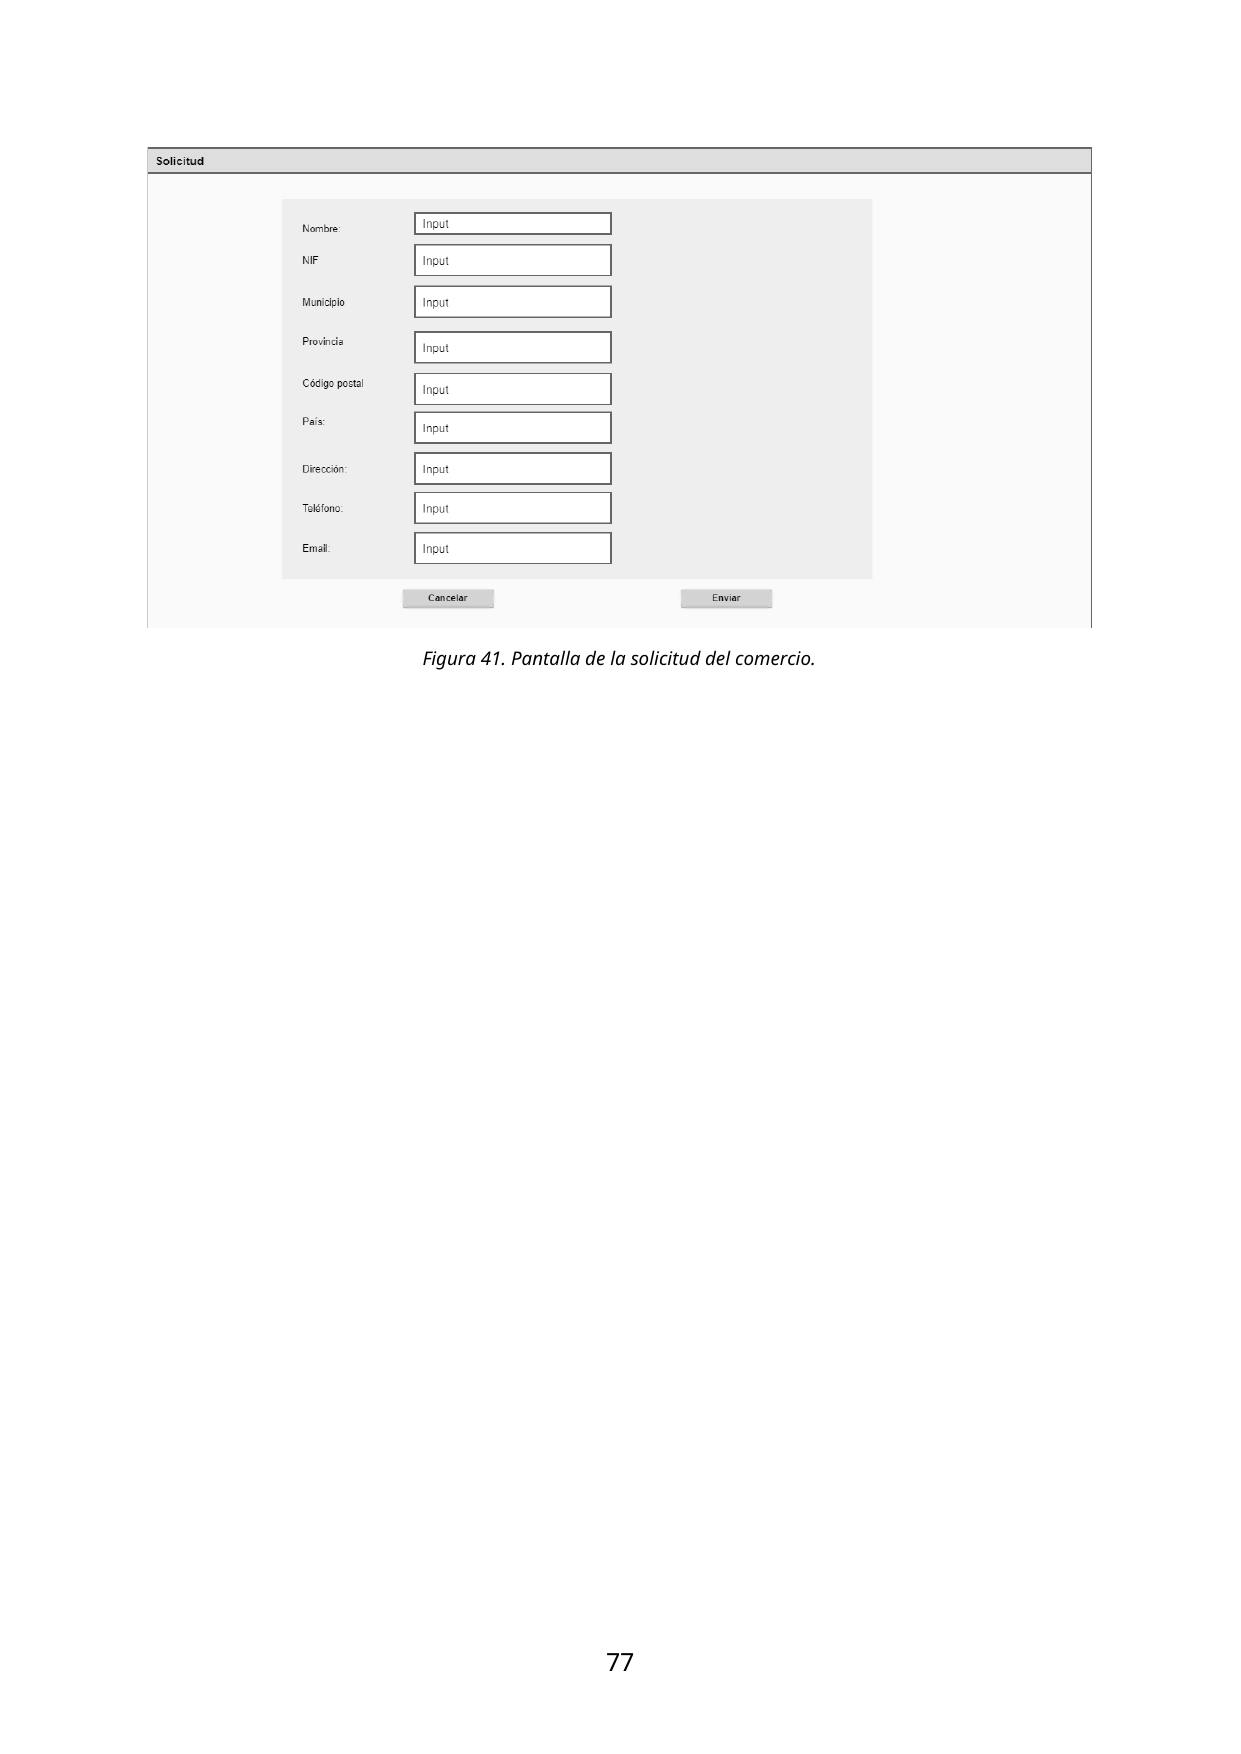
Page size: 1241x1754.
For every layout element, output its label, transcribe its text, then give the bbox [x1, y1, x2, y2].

text Figura 41. Pantalla de la solicitud del comercio. [148, 645, 1092, 670]
picture [147, 147, 1092, 628]
